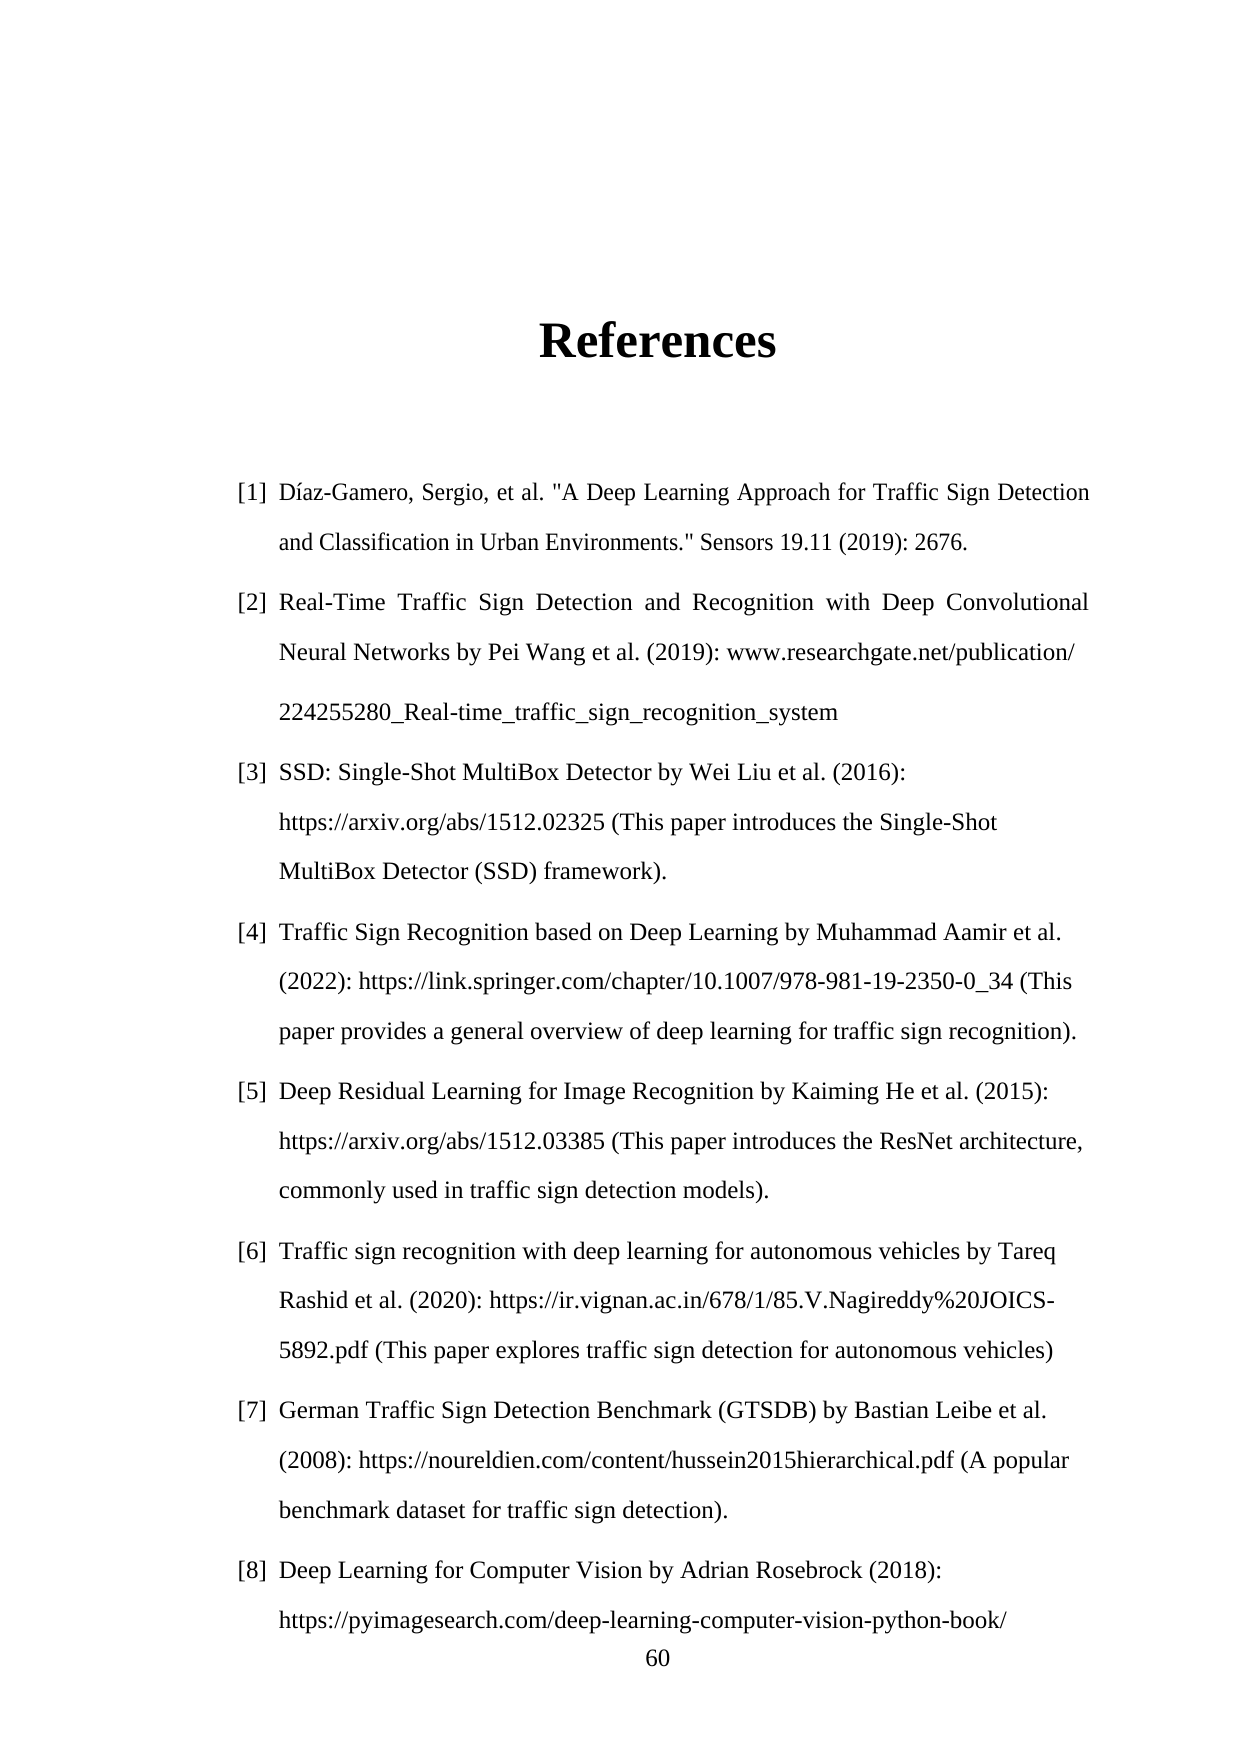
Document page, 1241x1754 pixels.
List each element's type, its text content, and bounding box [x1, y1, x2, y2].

list Deep Learning for Computer Vision by Adrian Rosebrock (2018): https://pyimagesearch.com/deep-learning-computer-vision-python-book/ [237, 1555, 1090, 1633]
list Traffic Sign Recognition based on Deep Learning by Muhammad Aamir et al. (2022): https://link.springer.com/chapter/10.1007/978-981-19-2350-0_34 (This paper provides a general overview of deep learning for traffic sign recognition). [237, 917, 1090, 1045]
list German Traffic Sign Detection Benchmark (GTSDB) by Bastian Leibe et al. (2008): https://noureldien.com/content/hussein2015hierarchical.pdf (A popular benchmark dataset for traffic sign detection). [237, 1395, 1090, 1523]
list Traffic sign recognition with deep learning for autonomous vehicles by Tareq Rashid et al. (2020): https://ir.vignan.ac.in/678/1/85.V.Nagireddy%20JOICS-5892.pdf (This paper explores traffic sign detection for autonomous vehicles) [237, 1236, 1090, 1364]
list 224255280_Real-time_traffic_sign_recognition_system [279, 697, 1090, 726]
list Díaz-Gamero, Sergio, et al. "A Deep Learning Approach for Traffic Sign Detection and Classification in Urban Environments." Sensors 19.11 (2019): 2676. [237, 477, 1090, 556]
list Real-Time Traffic Sign Detection and Recognition with Deep Convolutional Neural Networks by Pei Wang et al. (2019): www.researchgate.net/publication/ [237, 587, 1090, 665]
text References [238, 309, 1078, 368]
list Deep Residual Learning for Image Recognition by Kaiming He et al. (2015): https://arxiv.org/abs/1512.03385 (This paper introduces the ResNet architecture, commonly used in traffic sign detection models). [237, 1076, 1090, 1204]
list SSD: Single-Shot MultiBox Detector by Wei Liu et al. (2016): https://arxiv.org/abs/1512.02325 (This paper introduces the Single-Shot MultiBox Detector (SSD) framework). [237, 757, 1090, 885]
